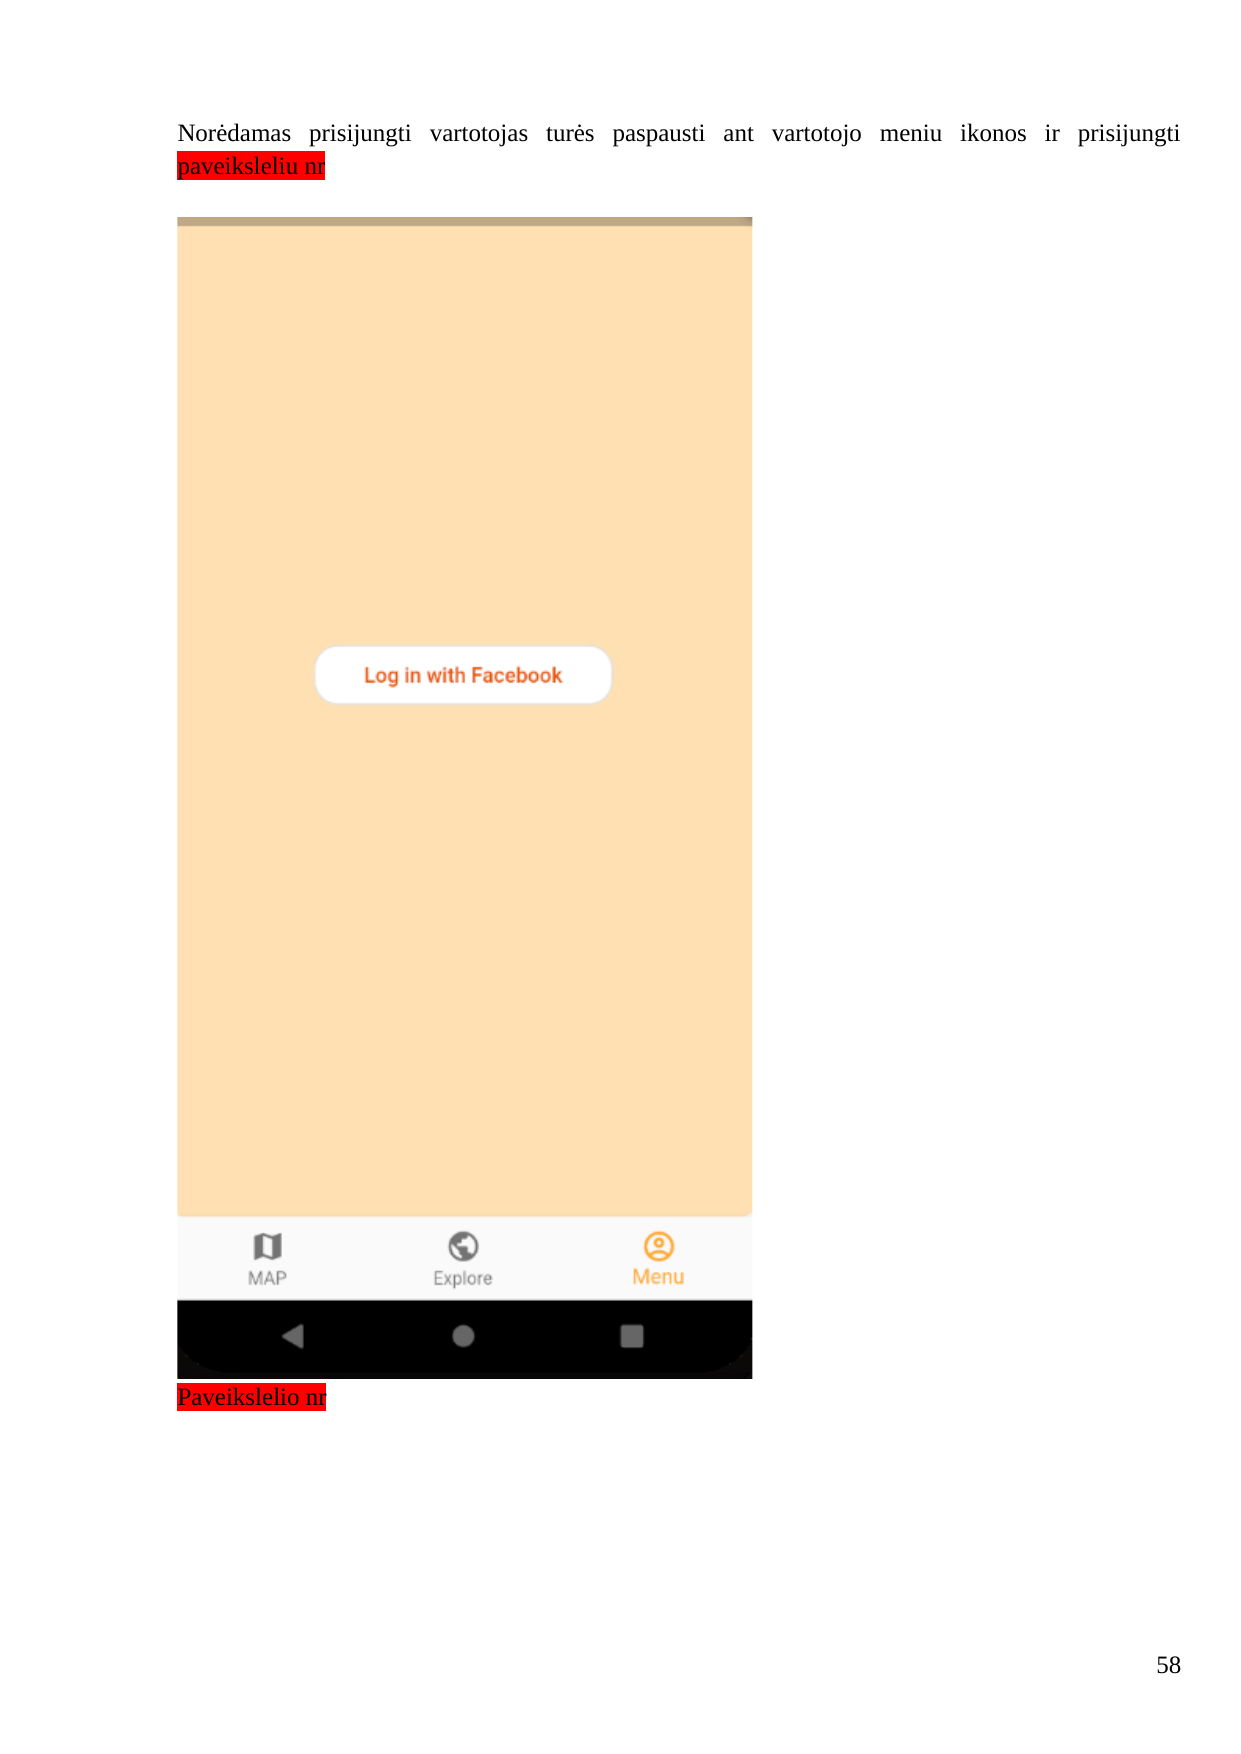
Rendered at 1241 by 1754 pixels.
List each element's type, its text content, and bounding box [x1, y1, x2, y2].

text Paveikslelio nr [177, 1382, 1181, 1411]
picture [177, 217, 753, 1379]
text Norėdamas prisijungti vartotojas turės paspausti ant vartotojo meniu ikonos ir prisijungti paveiksleliu nr [177, 118, 1181, 180]
